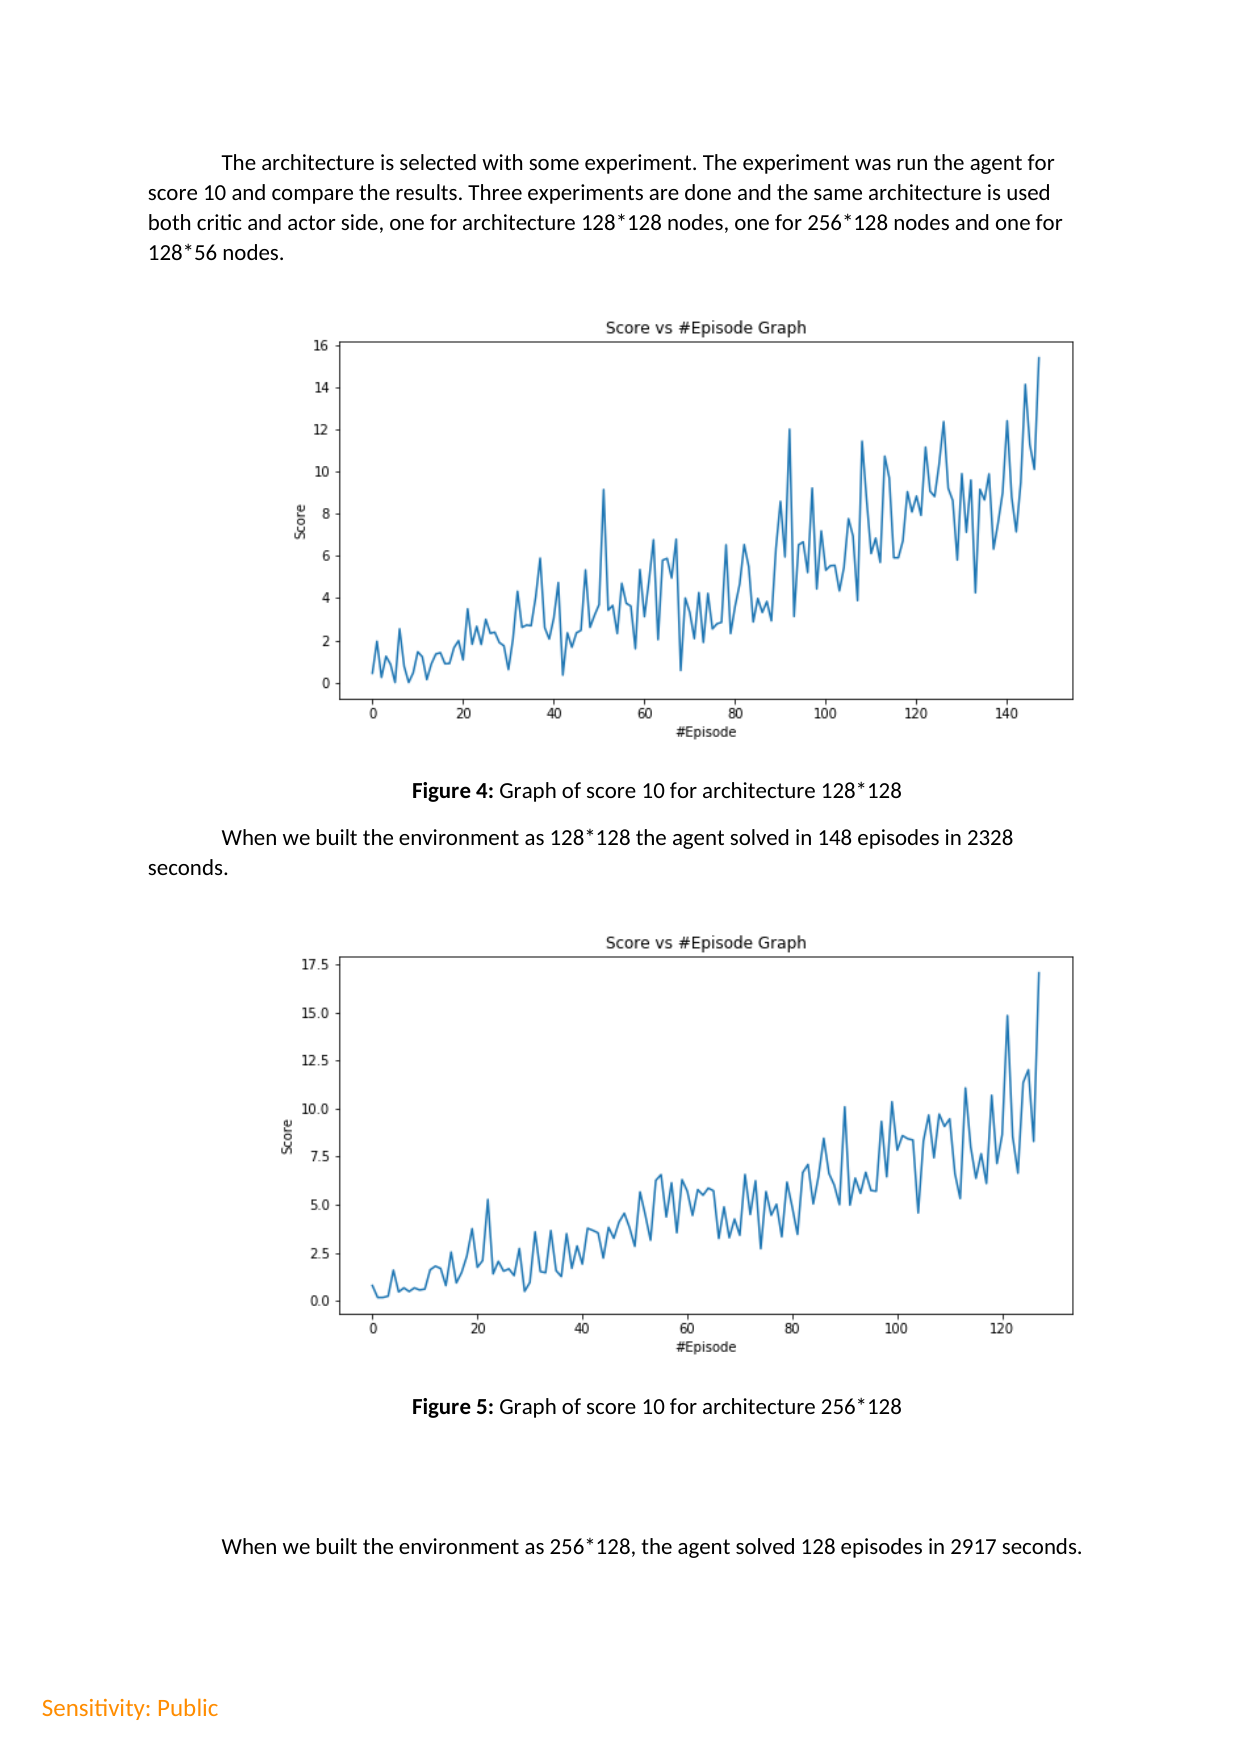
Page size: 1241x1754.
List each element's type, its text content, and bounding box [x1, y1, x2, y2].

text When we built the environment as 128*128 the agent solved in 148 episodes in 2328 seconds. [148, 823, 1093, 882]
picture [221, 900, 1167, 1373]
text When we built the environment as 256*128, the agent solved 128 episodes in 2917 seconds. [148, 1532, 1093, 1560]
text Figure 5: Graph of score 10 for architecture 256*128 [148, 1392, 1093, 1420]
text Figure 4: Graph of score 10 for architecture 128*128 [148, 776, 1093, 804]
text The architecture is selected with some experiment. The experiment was run the agent for score 10 and compare the results. Three experiments are done and the same architecture is used both critic and actor side, one for architecture 128*128 nodes, one for 256*128 nodes and one for 128*56 nodes. [148, 148, 1093, 266]
picture [221, 285, 1167, 758]
